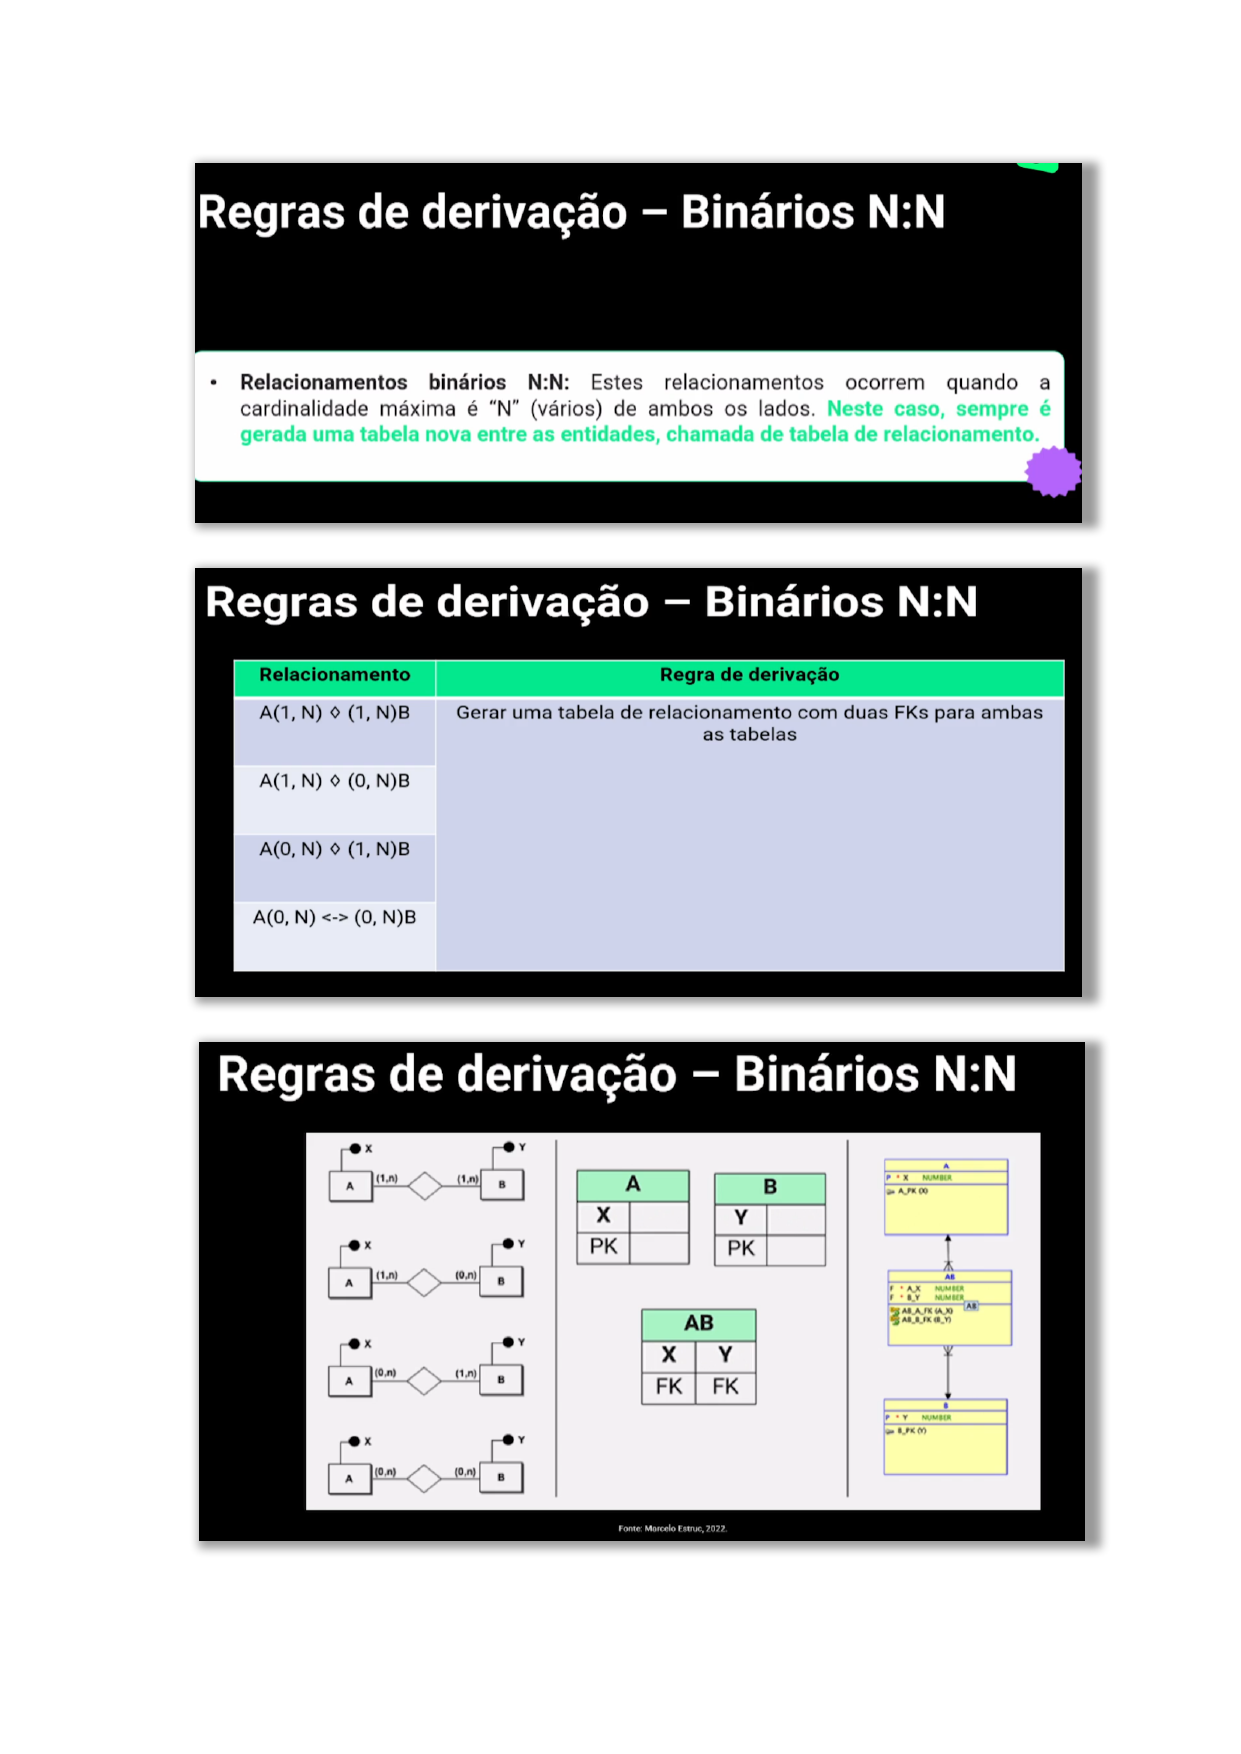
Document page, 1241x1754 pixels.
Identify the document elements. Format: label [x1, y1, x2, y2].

picture [195, 568, 1082, 997]
picture [195, 163, 1082, 523]
picture [199, 1042, 1085, 1541]
